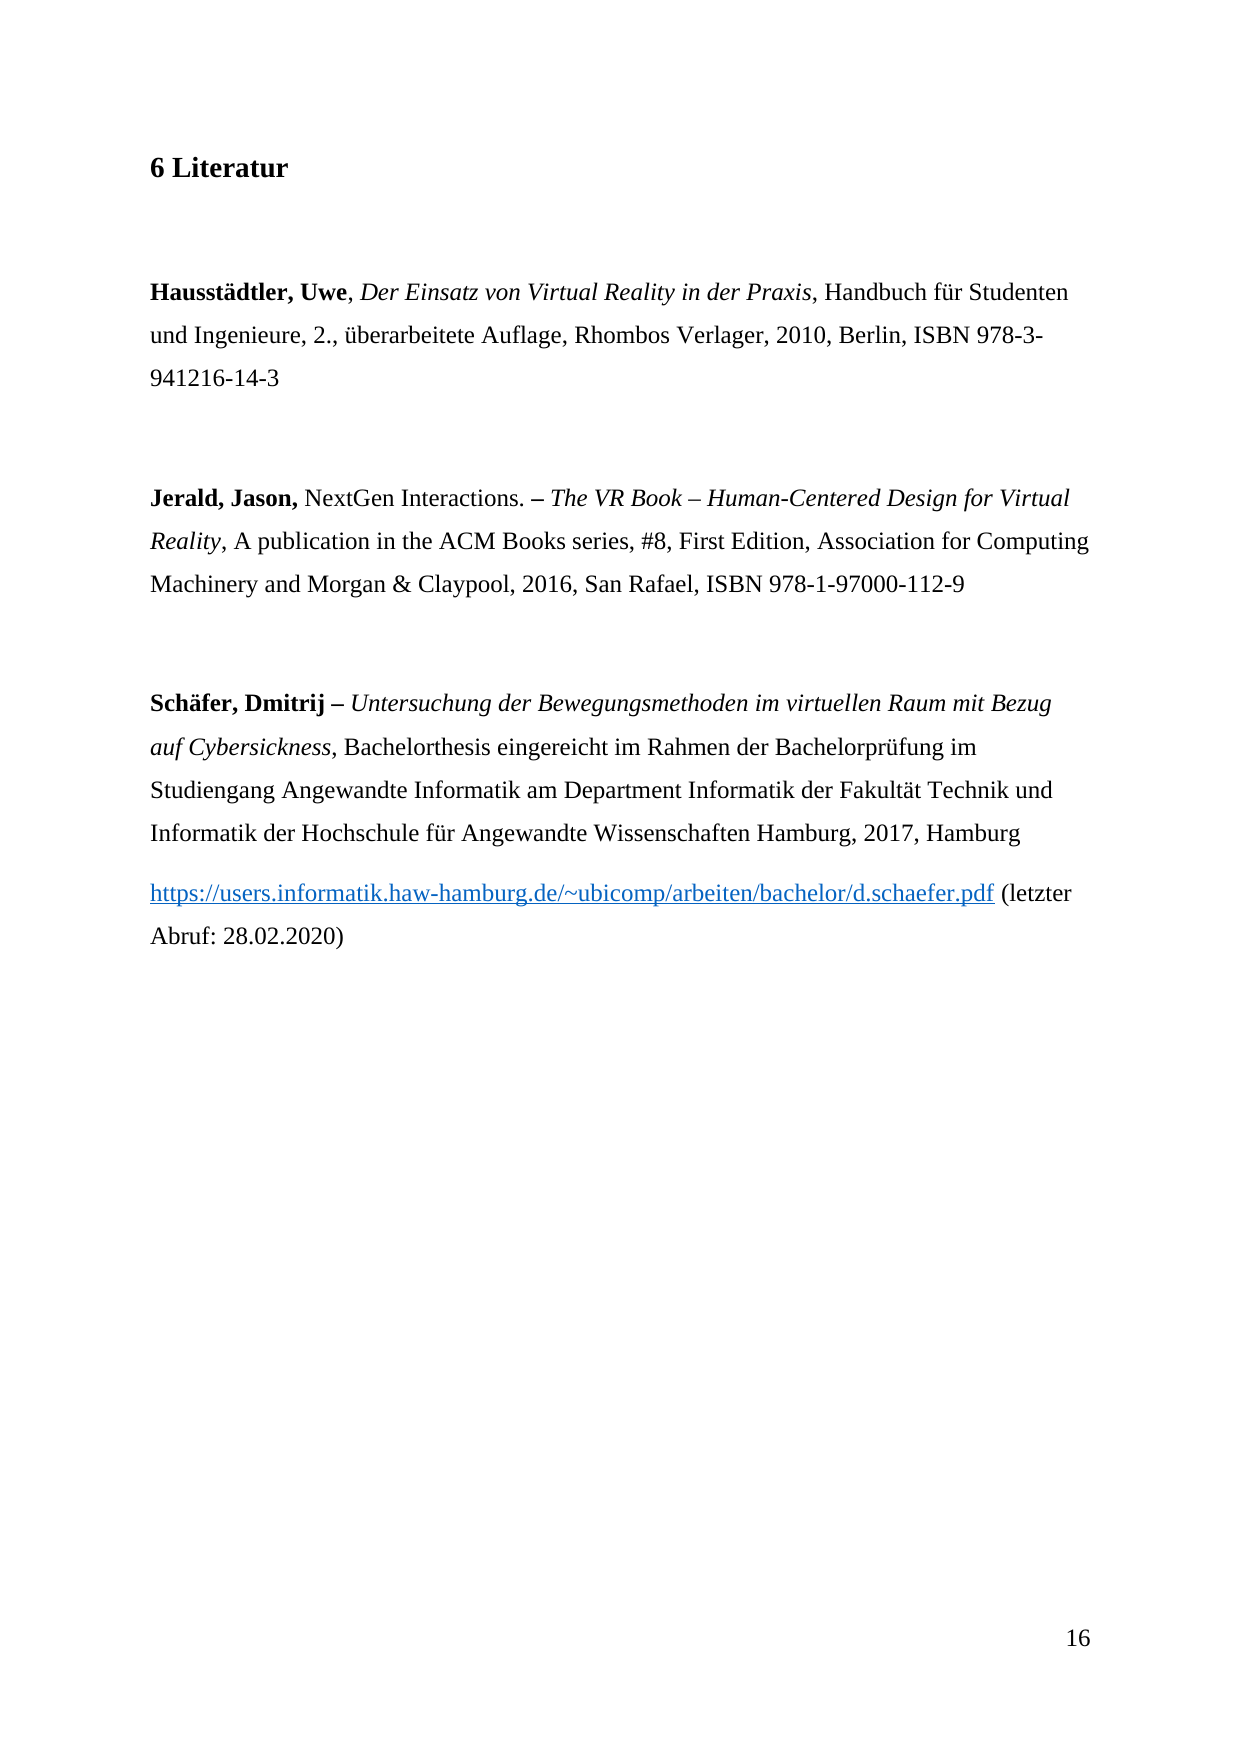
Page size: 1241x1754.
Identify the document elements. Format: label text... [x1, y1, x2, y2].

text Schäfer, Dmitrij – Untersuchung der Bewegungsmethoden im virtuellen Raum mit Bezug auf Cybersickness, Bachelorthesis eingereicht im Rahmen der Bachelorprüfung im Studiengang Angewandte Informatik am Department Informatik der Fakultät Technik und Informatik der Hochschule für Angewandte Wissenschaften Hamburg, 2017, Hamburg [150, 688, 1090, 847]
text Hausstädtler, Uwe, Der Einsatz von Virtual Reality in der Praxis, Handbuch für Studenten und Ingenieure, 2., überarbeitete Auflage, Rhombos Verlager, 2010, Berlin, ISBN 978-3-941216-14-3 [150, 277, 1090, 392]
text https://users.informatik.haw-hamburg.de/~ubicomp/arbeiten/bachelor/d.schaefer.pdf (letzter Abruf: 28.02.2020) [150, 878, 1090, 949]
subtitle 6 Literatur [150, 150, 1090, 183]
text Jerald, Jason, NextGen Interactions. – The VR Book – Human-Centered Design for Virtual Reality, A publication in the ACM Books series, #8, First Edition, Association for Computing Machinery and Morgan & Claypool, 2016, San Rafael, ISBN 978-1-97000-112-9 [150, 483, 1090, 598]
